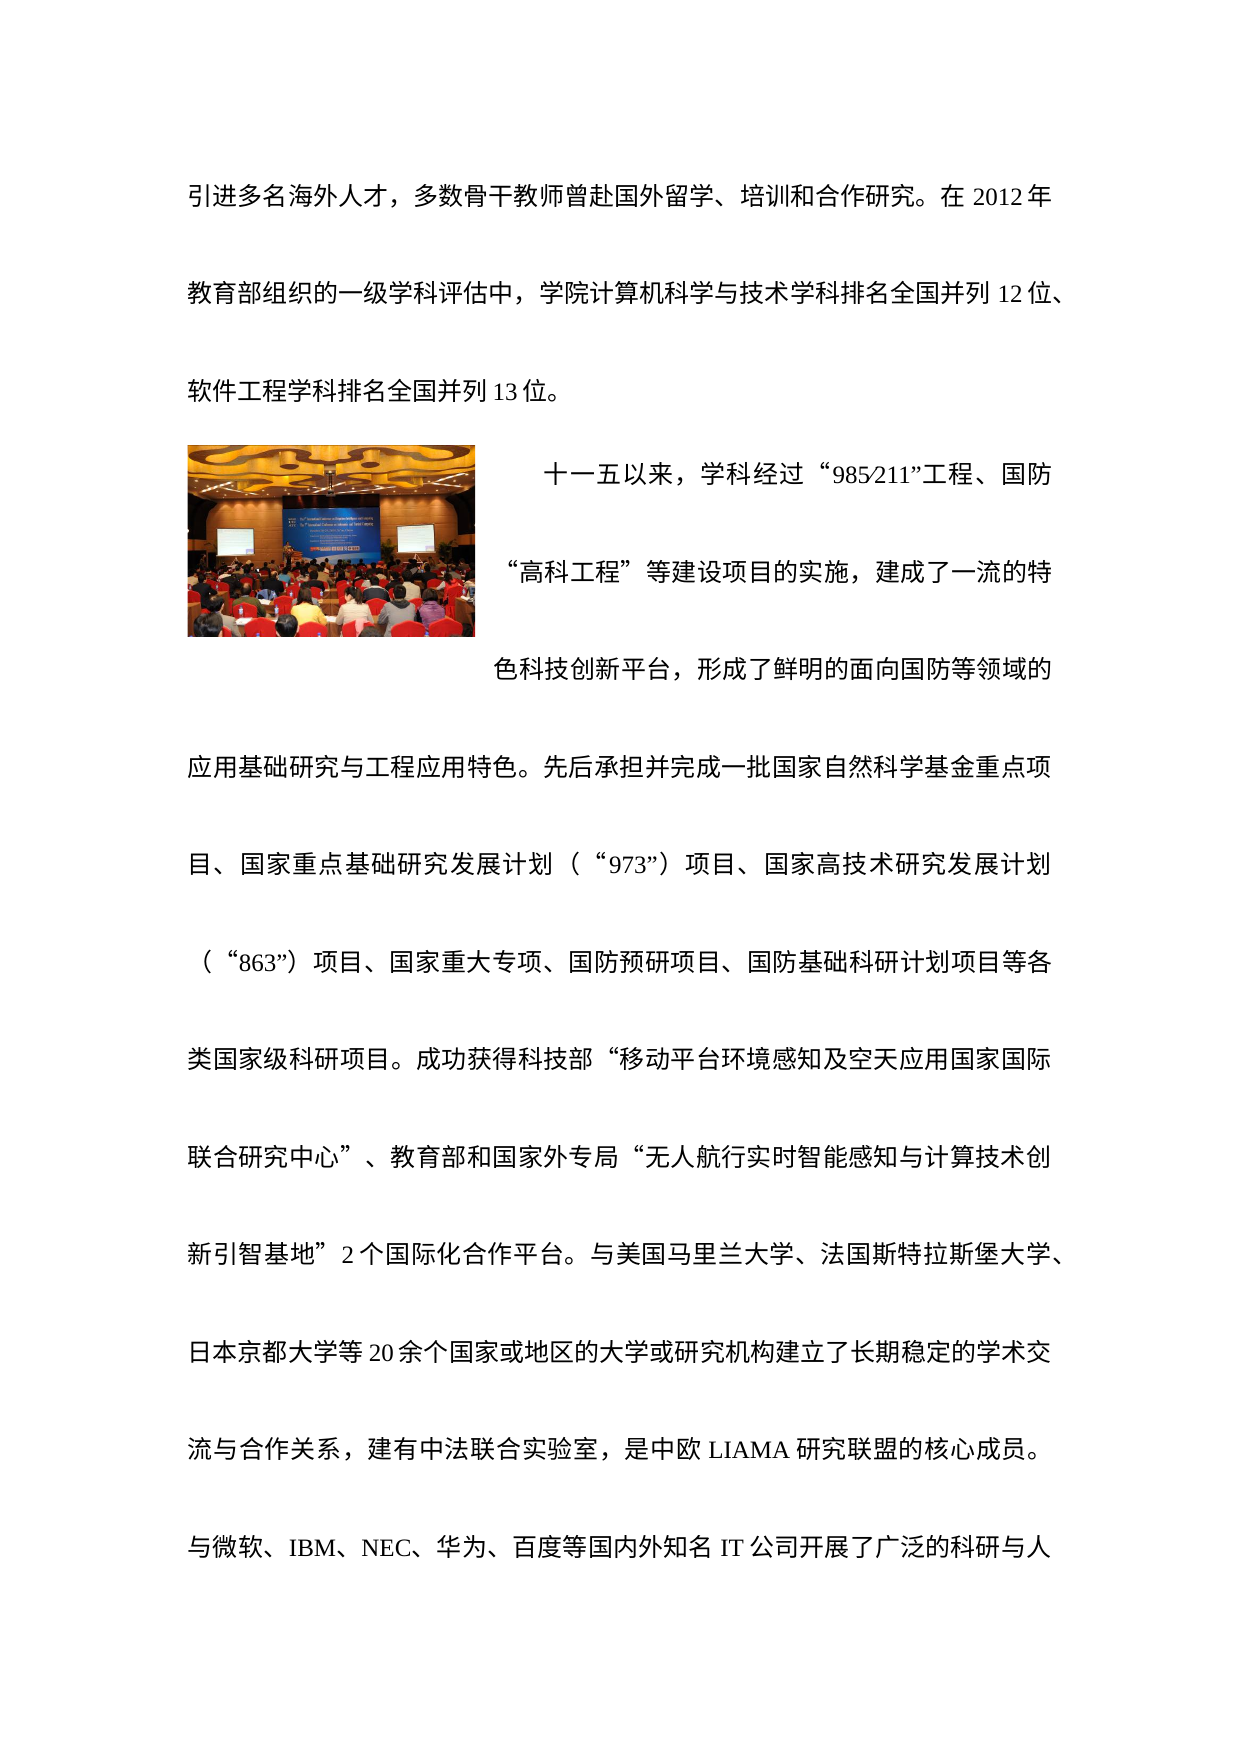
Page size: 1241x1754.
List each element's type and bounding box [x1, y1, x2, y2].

text [187, 162, 1053, 422]
text [187, 440, 1053, 1578]
picture [187, 445, 476, 637]
